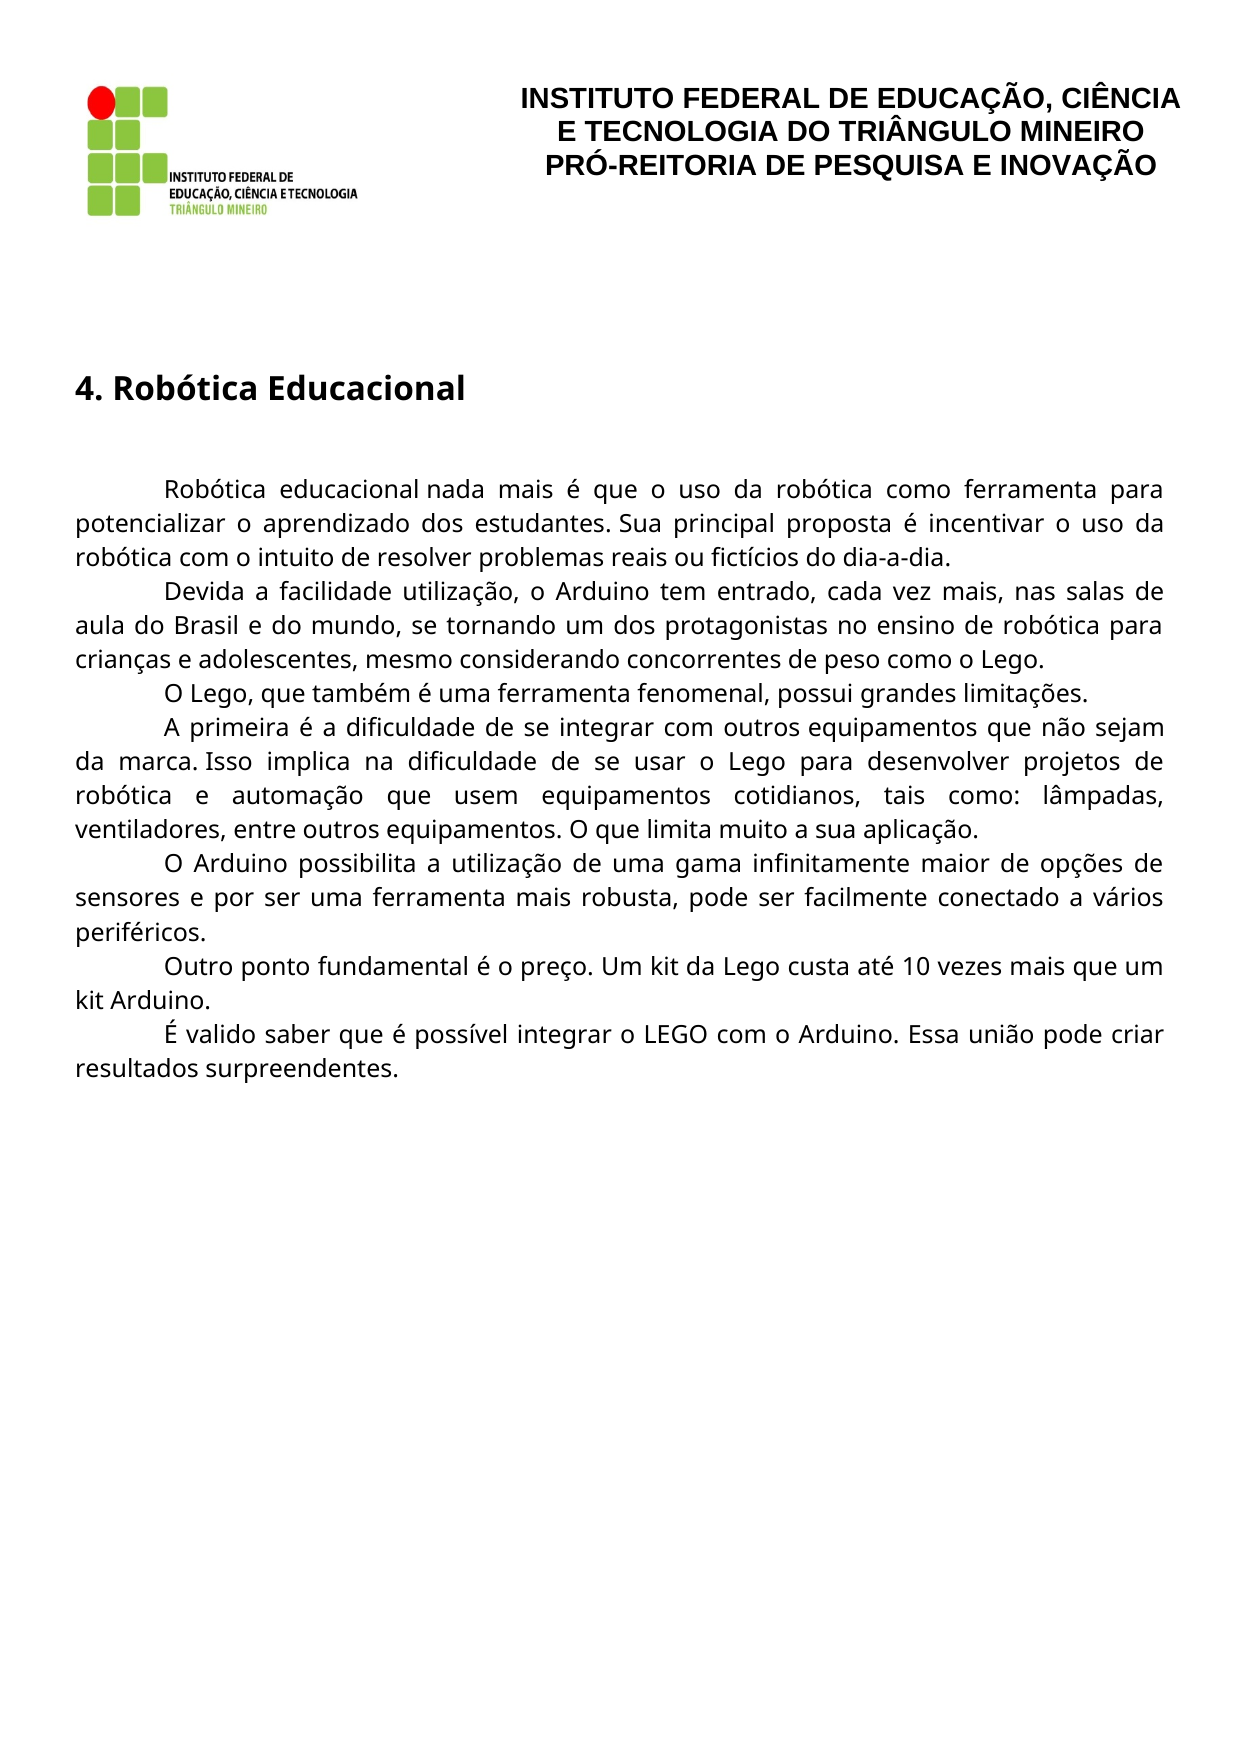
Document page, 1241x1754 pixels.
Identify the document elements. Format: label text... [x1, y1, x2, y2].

text É valido saber que é possível integrar o LEGO com o Arduino. Essa união pode criar resultados surpreendentes. [75, 1016, 1165, 1084]
picture [75, 73, 368, 229]
text O Lego, que também é uma ferramenta fenomenal, possui grandes limitações. [75, 676, 1165, 710]
text O Arduino possibilita a utilização de uma gama infinitamente maior de opções de sensores e por ser uma ferramenta mais robusta, pode ser facilmente conectado a vários periféricos. [75, 846, 1165, 948]
text 4. Robótica Educacional [75, 365, 1165, 411]
text A primeira é a dificuldade de se integrar com outros equipamentos que não sejam da marca. Isso implica na dificuldade de se usar o Lego para desenvolver projetos de robótica e automação que usem equipamentos cotidianos, tais como: lâmpadas, ventiladores, entre outros equipamentos. O que limita muito a sua aplicação. [75, 710, 1165, 846]
text Outro ponto fundamental é o preço. Um kit da Lego custa até 10 vezes mais que um kit Arduino. [75, 948, 1165, 1016]
text Devida a facilidade utilização, o Arduino tem entrado, cada vez mais, nas salas de aula do Brasil e do mundo, se tornando um dos protagonistas no ensino de robótica para crianças e adolescentes, mesmo considerando concorrentes de peso como o Lego. [75, 573, 1165, 676]
text Robótica educacional nada mais é que o uso da robótica como ferramenta para potencializar o aprendizado dos estudantes. Sua principal proposta é incentivar o uso da robótica com o intuito de resolver problemas reais ou fictícios do dia-a-dia. [75, 471, 1165, 573]
